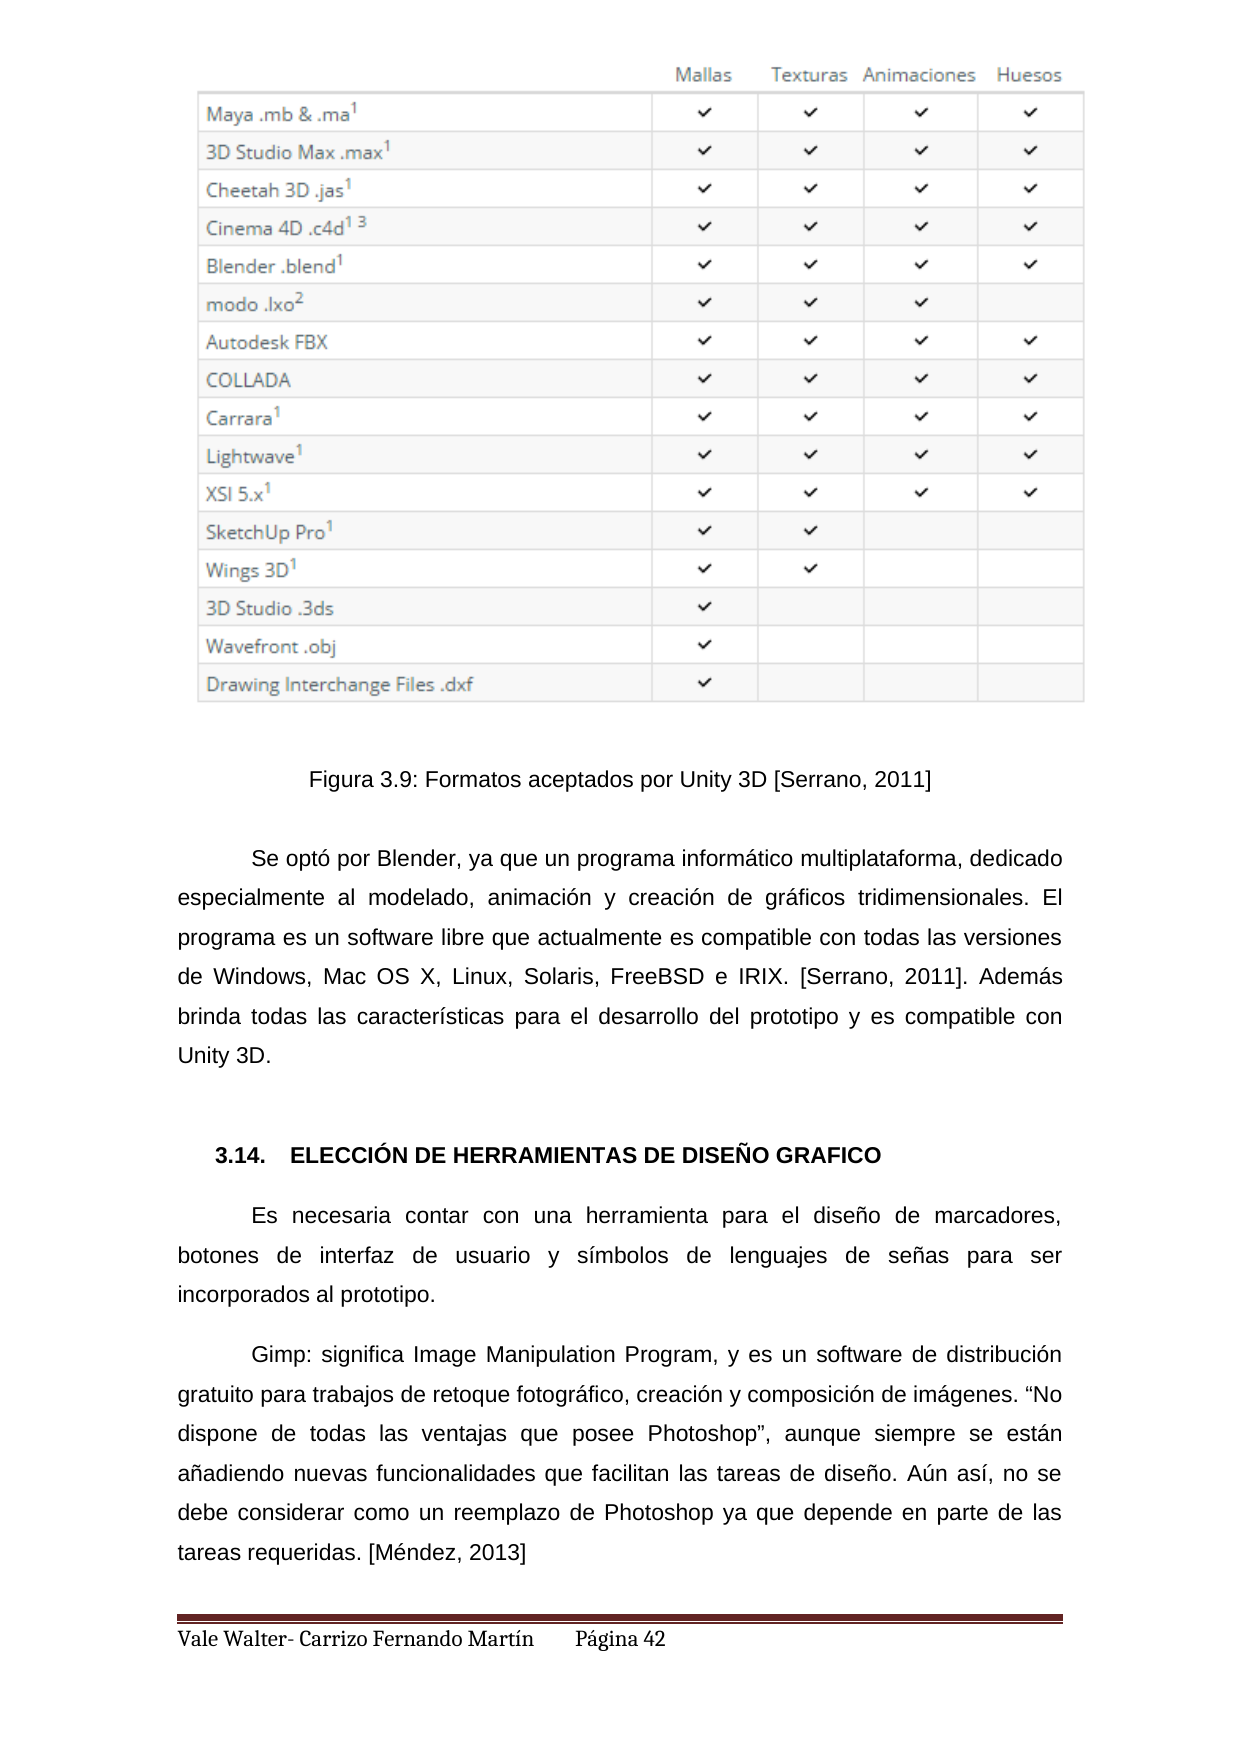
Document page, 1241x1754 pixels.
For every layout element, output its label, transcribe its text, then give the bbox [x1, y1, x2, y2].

text Gimp: significa Image Manipulation Program, y es un software de distribución gratuito para trabajos de retoque fotográfico, creación y composición de imágenes. “No dispone de todas las ventajas que posee Photoshop”, aunque siempre se están añadiendo nuevas funcionalidades que facilitan las tareas de diseño. Aún así, no se debe considerar como un reemplazo de Photoshop ya que depende en parte de las tareas requeridas. [Méndez, 2013] [177, 1341, 1063, 1565]
picture [177, 59, 1107, 731]
text Es necesaria contar con una herramienta para el diseño de marcadores, botones de interfaz de usuario y símbolos de lenguajes de señas para ser incorporados al prototipo. [177, 1202, 1063, 1307]
text Figura 3.9: Formatos aceptados por Unity 3D [Serrano, 2011] [177, 766, 1063, 792]
text Se optó por Blender, ya que un programa informático multiplataforma, dedicado especialmente al modelado, animación y creación de gráficos tridimensionales. El programa es un software libre que actualmente es compatible con todas las versiones de Windows, Mac OS X, Linux, Solaris, FreeBSD e IRIX. [Serrano, 2011]. Además brinda todas las características para el desarrollo del prototipo y es compatible con Unity 3D. [177, 845, 1063, 1068]
list ELECCIÓN DE HERRAMIENTAS DE DISEÑO GRAFICO [215, 1142, 1063, 1168]
